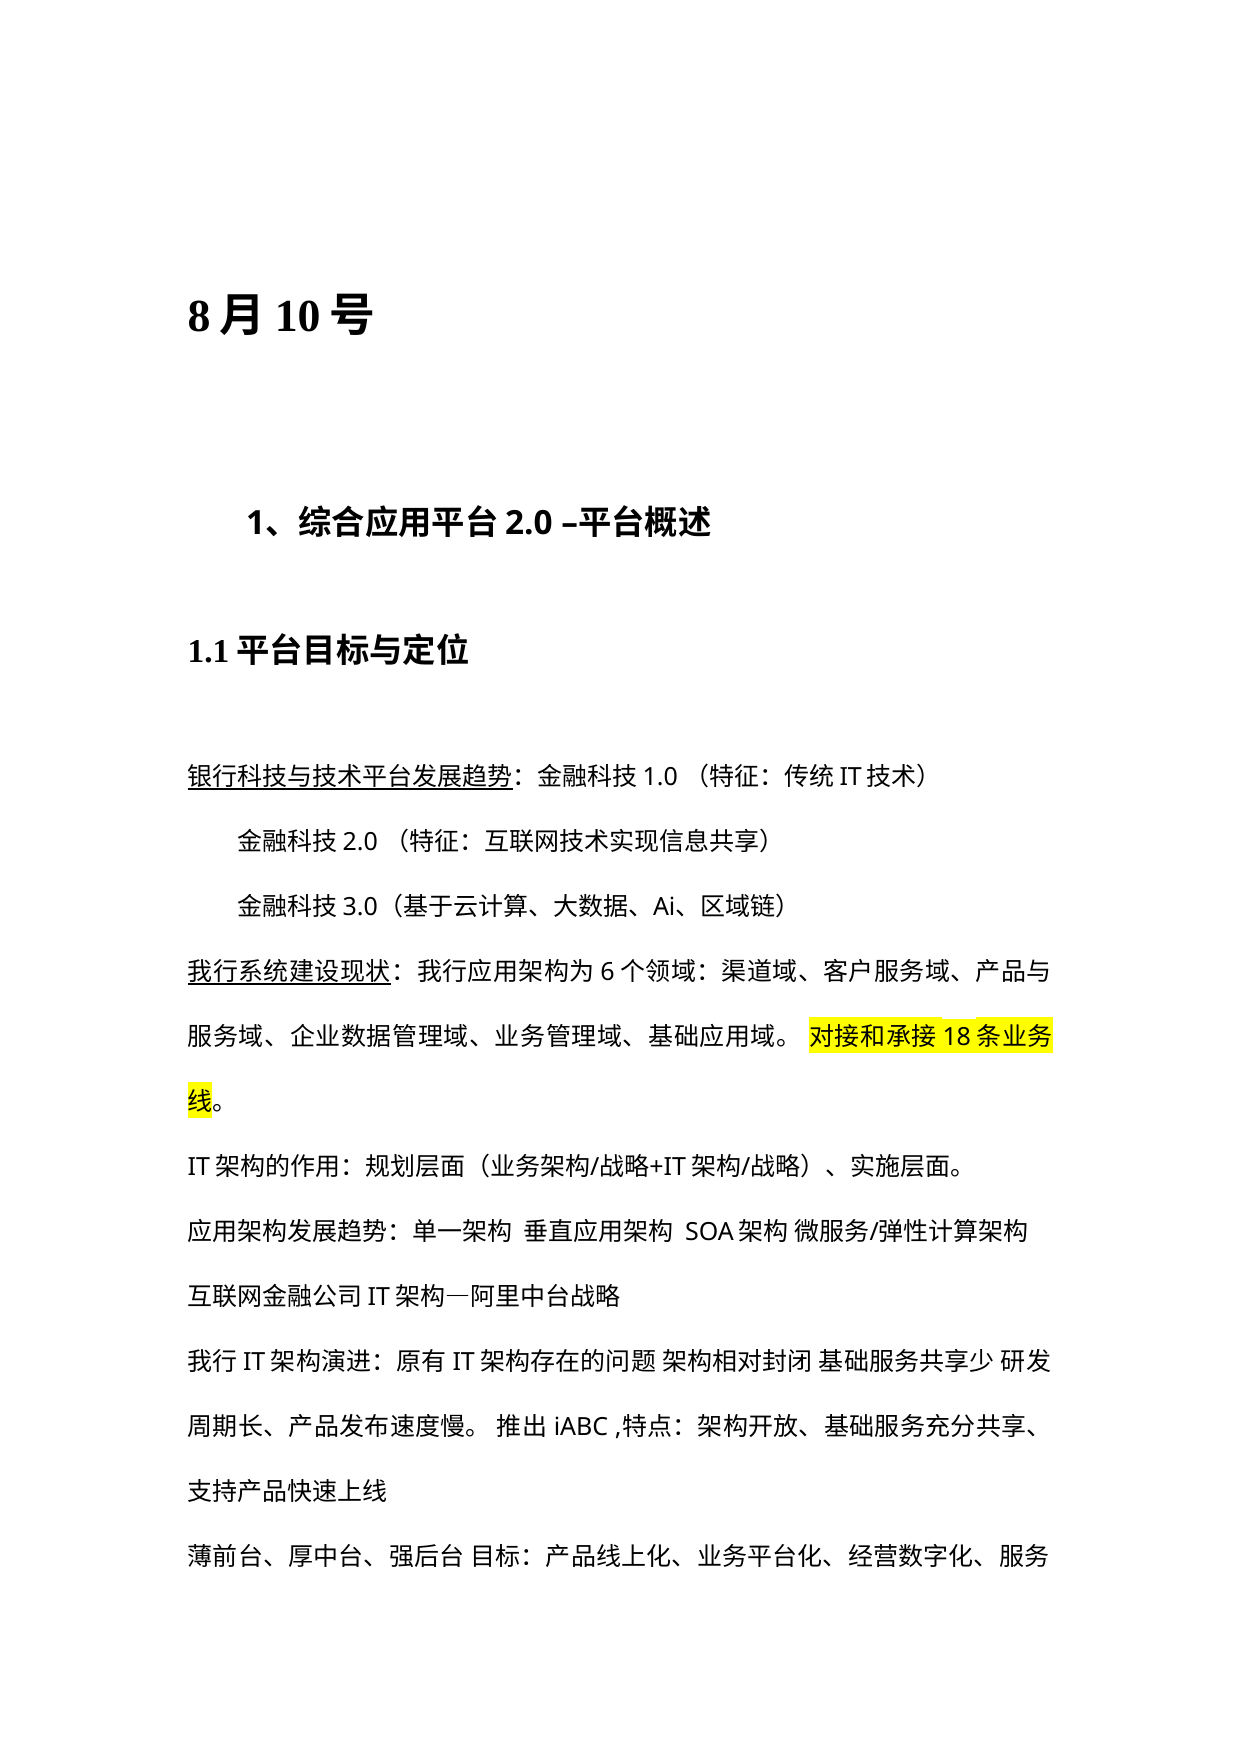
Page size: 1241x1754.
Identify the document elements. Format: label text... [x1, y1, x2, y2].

subtitle 1、综合应用平台2.0 –平台概述 [187, 488, 1053, 553]
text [187, 1522, 1053, 1587]
text 应用架构发展趋势：单一架构 垂直应用架构 SOA架构 微服务/弹性计算架构 [187, 1197, 1053, 1262]
text 金融科技2.0 （特征：互联网技术实现信息共享） [187, 807, 1053, 872]
subtitle 8月10号 [187, 262, 1053, 360]
text 银行科技与技术平台发展趋势：金融科技1.0 （特征：传统IT技术） [187, 742, 1053, 807]
subtitle 1.1平台目标与定位 [187, 615, 1053, 680]
text 我行IT架构演进：原有IT架构存在的问题 架构相对封闭 基础服务共享少 研发周期长、产品发布速度慢。 推出iABC ,特点：架构开放、基础服务充分共享、支持产品快速上线 [187, 1327, 1053, 1522]
text IT架构的作用：规划层面（业务架构/战略+IT架构/战略）、实施层面。 [187, 1132, 1053, 1197]
text 金融科技3.0（基于云计算、大数据、Ai、区域链） [187, 872, 1053, 937]
text 互联网金融公司IT架构—阿里中台战略 [187, 1262, 1053, 1327]
text 我行系统建设现状：我行应用架构为6个领域：渠道域、客户服务域、产品与服务域、企业数据管理域、业务管理域、基础应用域。 对接和承接18条业务线。 [187, 937, 1053, 1132]
